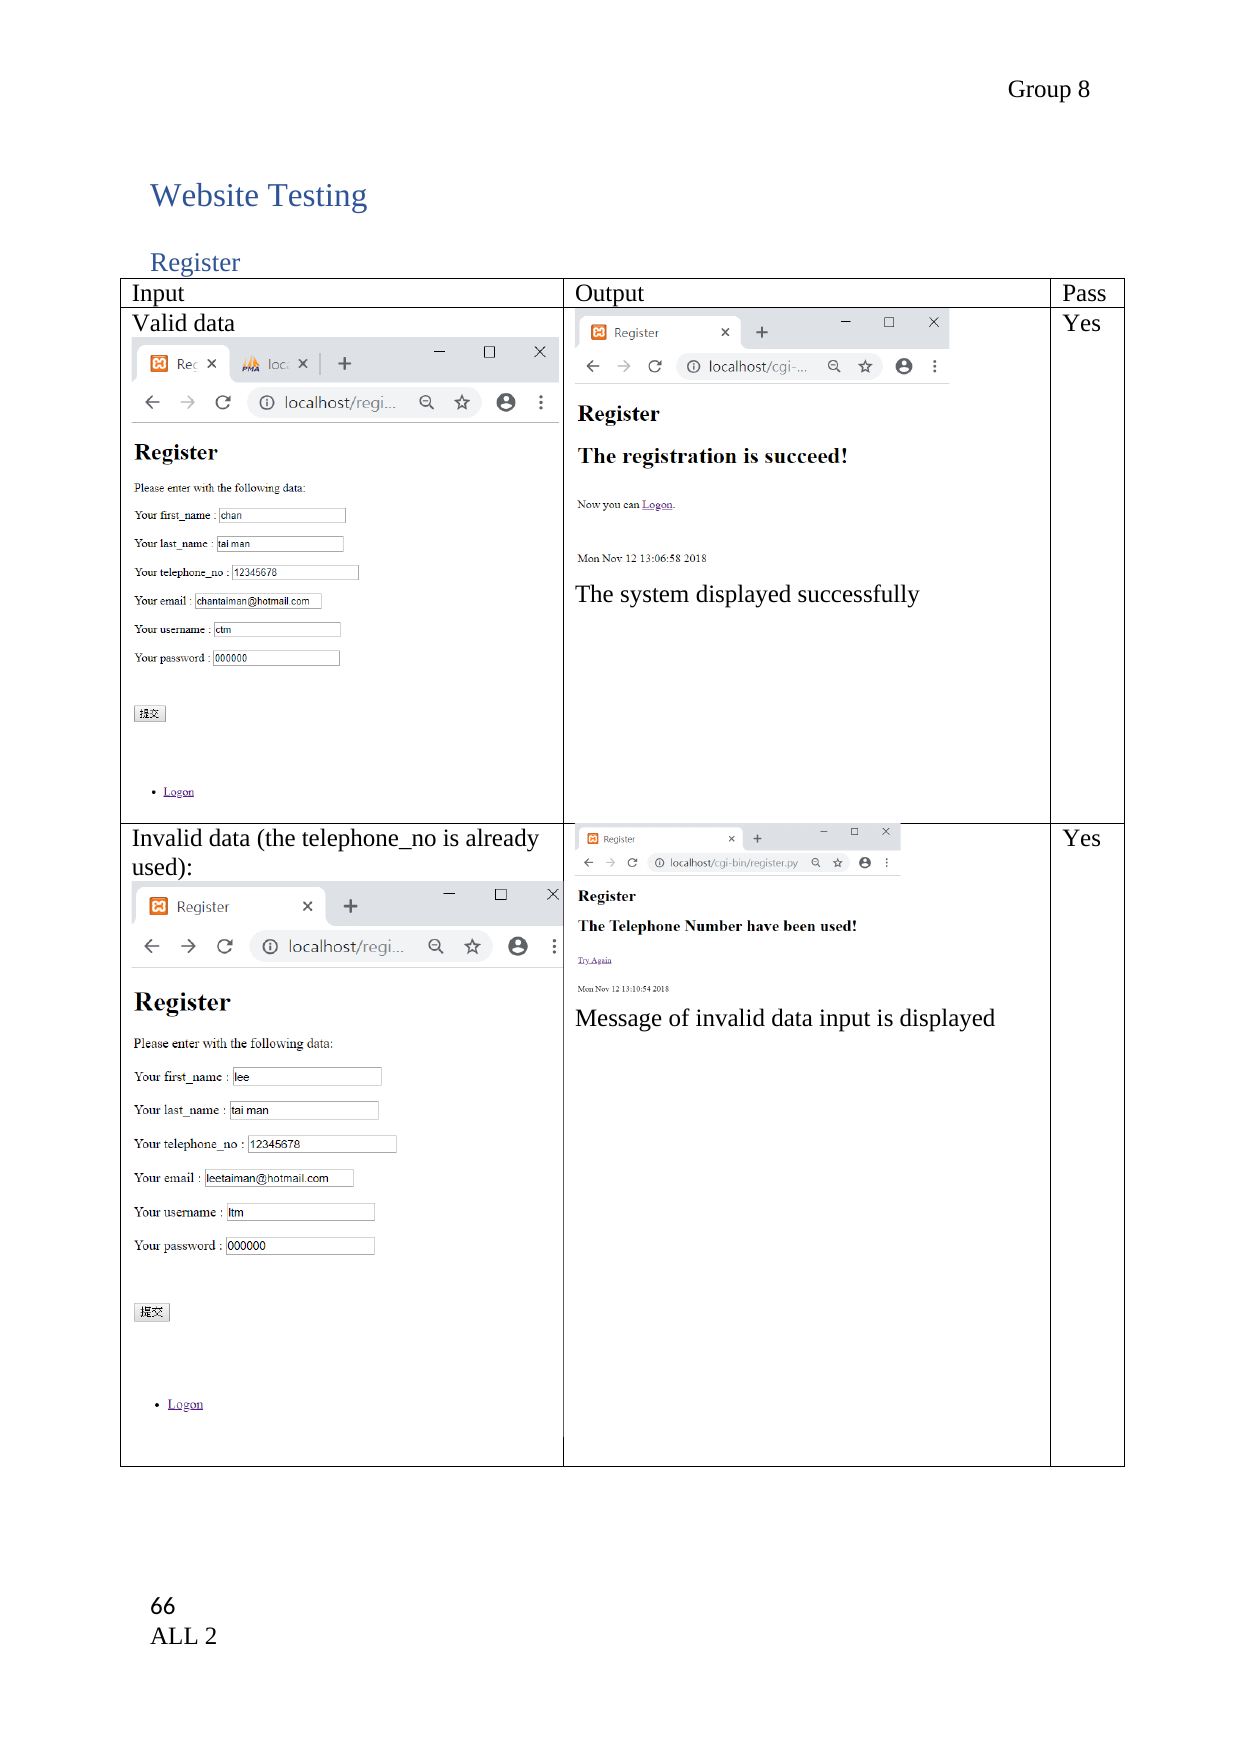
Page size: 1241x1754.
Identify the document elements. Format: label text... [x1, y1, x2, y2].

subtitle Register [150, 246, 1090, 277]
table_cell Invalid data (the telephone_no is already used): [121, 824, 563, 1466]
table_cell The system displayed successfully [564, 308, 1050, 822]
picture [574, 823, 901, 1003]
table_cell Valid data [121, 308, 563, 822]
picture [574, 308, 950, 580]
subtitle Website Testing [150, 175, 1090, 213]
picture [131, 881, 564, 1437]
table_header Input [121, 279, 563, 307]
table_header Output [564, 279, 1050, 307]
table_header Pass [1051, 279, 1124, 307]
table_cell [564, 824, 1050, 1466]
table_cell Yes [1051, 824, 1124, 1466]
picture [131, 337, 559, 823]
table_cell Yes [1051, 308, 1124, 822]
